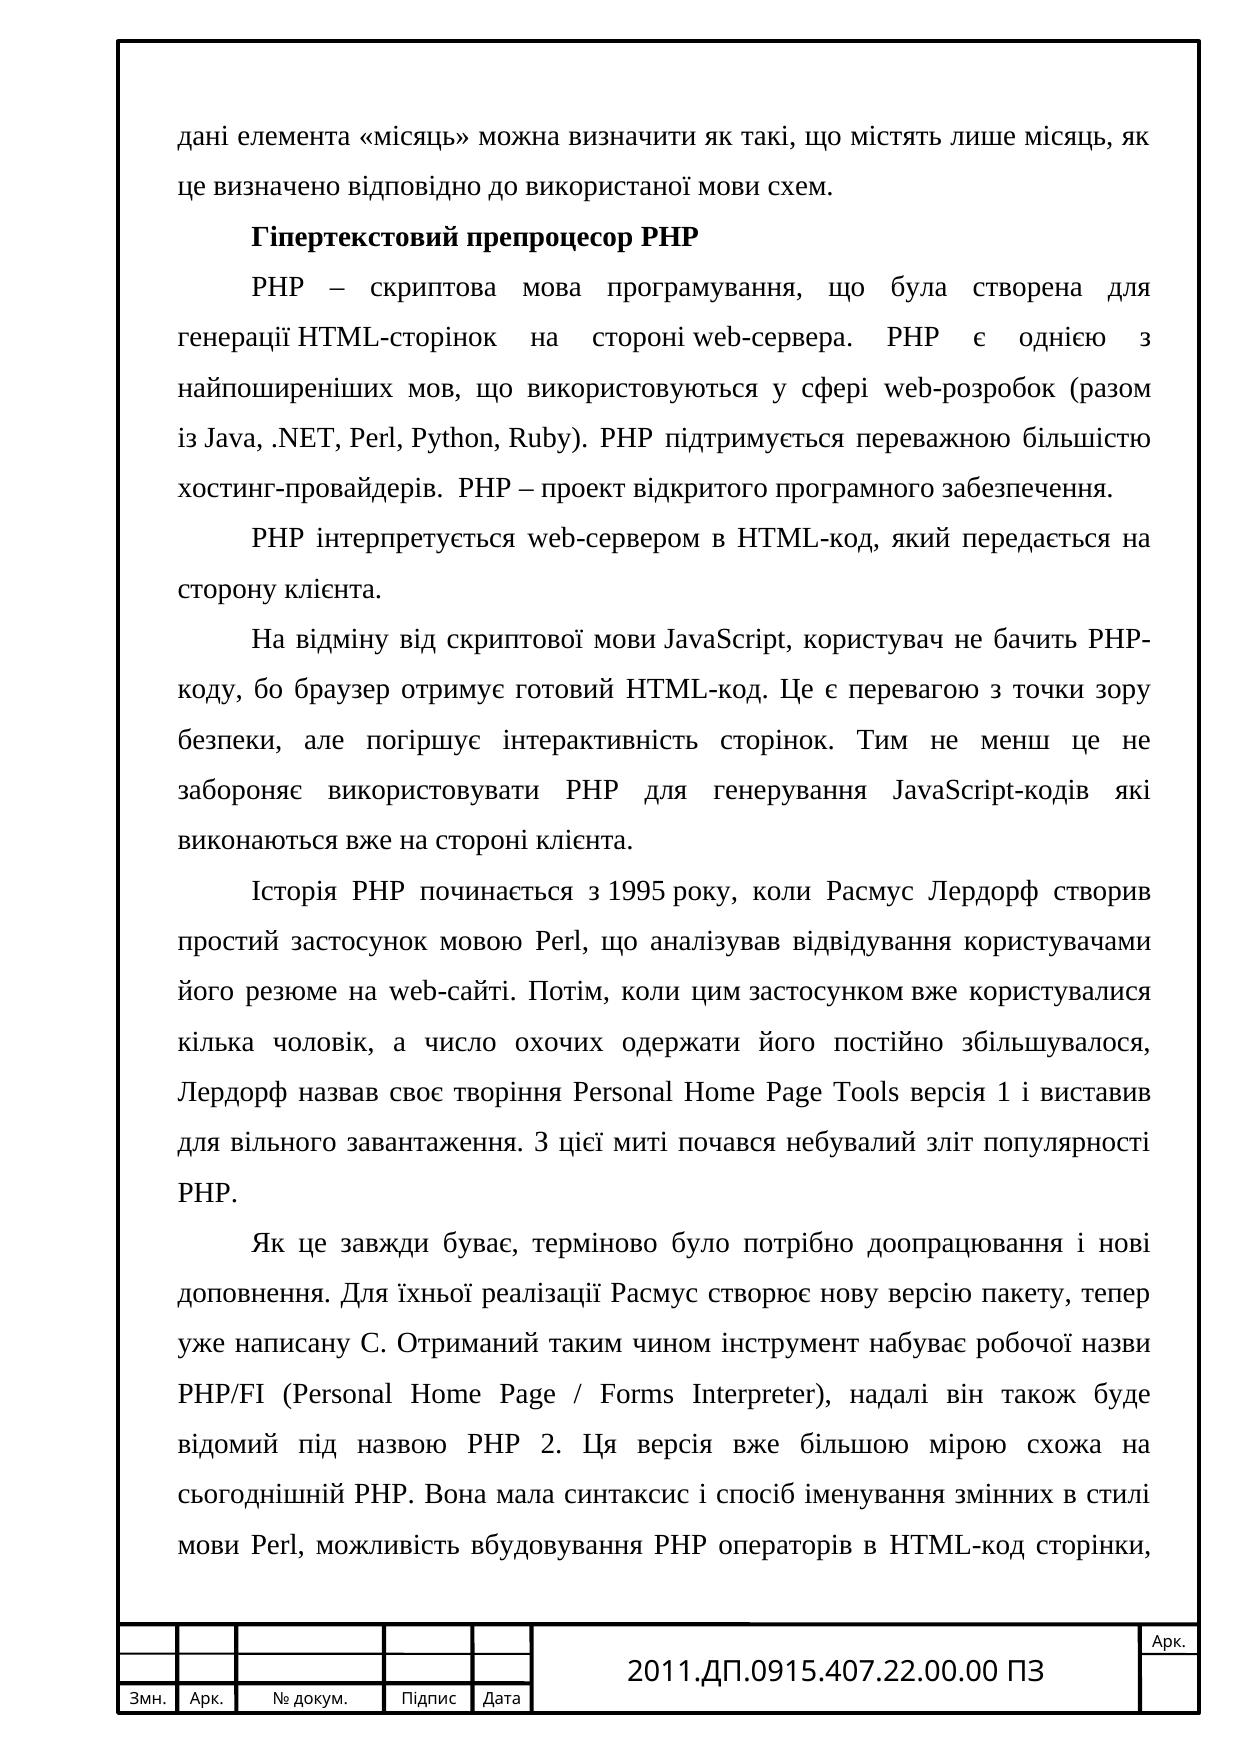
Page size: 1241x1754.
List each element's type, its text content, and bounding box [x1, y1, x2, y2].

text PHP інтерпретується web-сервером в HTML-код, який передається на сторону клієнта. [177, 521, 1152, 604]
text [177, 118, 1152, 202]
text На відміну від скриптової мови JavaScript, користувач не бачить PHP-коду, бо браузер отримує готовий HTML-код. Це є перевагою з точки зору безпеки, але погіршує інтерактивність сторінок. Тим не менш це не забороняє використовувати РНР для генерування JavaScript-кодів які виконаються вже на стороні клієнта. [177, 621, 1152, 856]
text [177, 1225, 1152, 1560]
text Історія PHP починається з 1995 року, коли Расмус Лердорф створив простий застосунок мовою Perl, що аналізував відвідування користувачами його резюме на web-сайті. Потім, коли цим застосунком вже користувалися кілька чоловік, а число охочих одержати його постійно збільшувалося, Лердорф назвав своє творіння Personal Home Page Tools версія 1 і виставив для вільного завантаження. З цієї миті почався небувалий зліт популярності PHP. [177, 873, 1152, 1208]
text PHP – скриптова мова програмування, що була створена для генерації HTML-сторінок на стороні web-сервера. PHP є однією з найпоширеніших мов, що використовуються у сфері web-розробок (разом із Java, .NET, Perl, Python, Ruby). PHP підтримується переважною більшістю хостинг-провайдерів. PHP – проект відкритого програмного забезпечення. [177, 269, 1152, 504]
text Гіпертекстовий препроцесор PHP [177, 219, 1152, 252]
